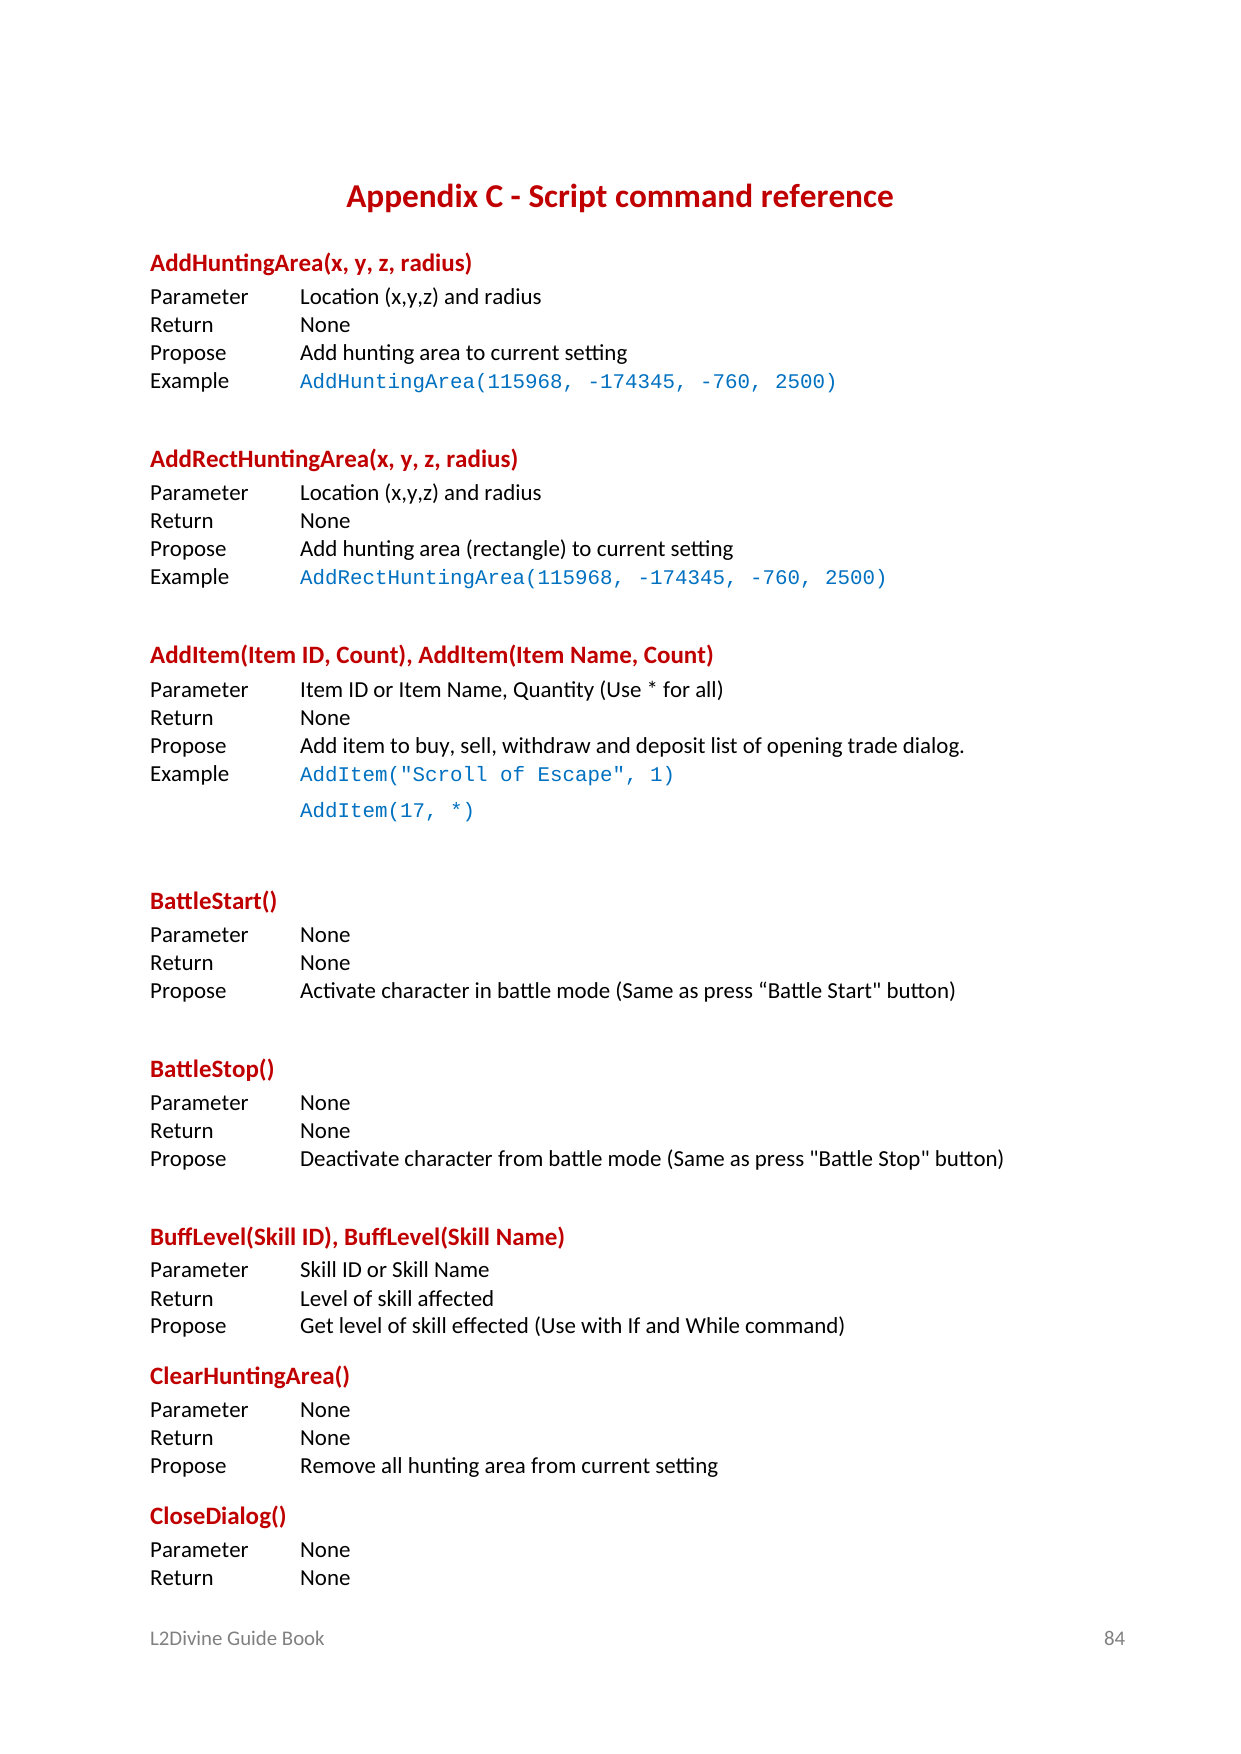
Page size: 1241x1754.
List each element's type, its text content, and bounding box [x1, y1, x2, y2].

subtitle BattleStart() [150, 885, 1090, 915]
text Return None [150, 703, 1090, 731]
text AddItem(17, *) [225, 800, 1090, 823]
subtitle CloseDialog() [150, 1500, 1090, 1531]
text Parameter Location (x,y,z) and radius [150, 282, 1090, 310]
text Propose Remove all hunting area from current setting [150, 1452, 1090, 1479]
subtitle AddRectHuntingArea(x, y, z, radius) [150, 443, 1090, 474]
subtitle AddItem(Item ID, Count), AddItem(Item Name, Count) [150, 640, 1090, 670]
text Return None [150, 1563, 1090, 1591]
text Parameter None [150, 1396, 1090, 1423]
text Parameter None [150, 1088, 1090, 1116]
text Return None [150, 948, 1090, 976]
subtitle Appendix C - Script command reference [150, 175, 1090, 216]
subtitle BuffLevel(Skill ID), BuffLevel(Skill Name) [150, 1221, 1090, 1251]
text Parameter Location (x,y,z) and radius [150, 478, 1090, 506]
text Return None [150, 1116, 1090, 1144]
text Return None [150, 1423, 1090, 1452]
text Return None [150, 506, 1090, 534]
text Example AddRectHuntingArea(115968, -174345, -760, 2500) [150, 562, 1090, 591]
text Return None [150, 310, 1090, 338]
text Propose Add hunting area (rectangle) to current setting [150, 534, 1090, 562]
subtitle ClearHuntingArea() [150, 1361, 1090, 1391]
subtitle AddHuntingArea(x, y, z, radius) [150, 247, 1090, 277]
text Parameter None [150, 920, 1090, 948]
text Propose Get level of skill effected (Use with If and While command) [150, 1312, 1090, 1340]
text Parameter Item ID or Item Name, Quantity (Use * for all) [150, 675, 1090, 703]
text Propose Add item to buy, sell, withdraw and deposit list of opening trade dialog. [150, 731, 1090, 759]
text Parameter Skill ID or Skill Name [150, 1256, 1090, 1284]
text Example AddItem("Scroll of Escape", 1) [150, 759, 1090, 787]
text Example AddHuntingArea(115968, -174345, -760, 2500) [150, 366, 1090, 394]
text Propose Add hunting area to current setting [150, 338, 1090, 366]
text Return Level of skill affected [150, 1284, 1090, 1312]
text Parameter None [150, 1535, 1090, 1563]
text Propose Deactivate character from battle mode (Same as press "Battle Stop" button) [150, 1144, 1090, 1172]
text Propose Activate character in battle mode (Same as press “Battle Start" button) [150, 976, 1090, 1004]
subtitle BattleStop() [150, 1053, 1090, 1083]
